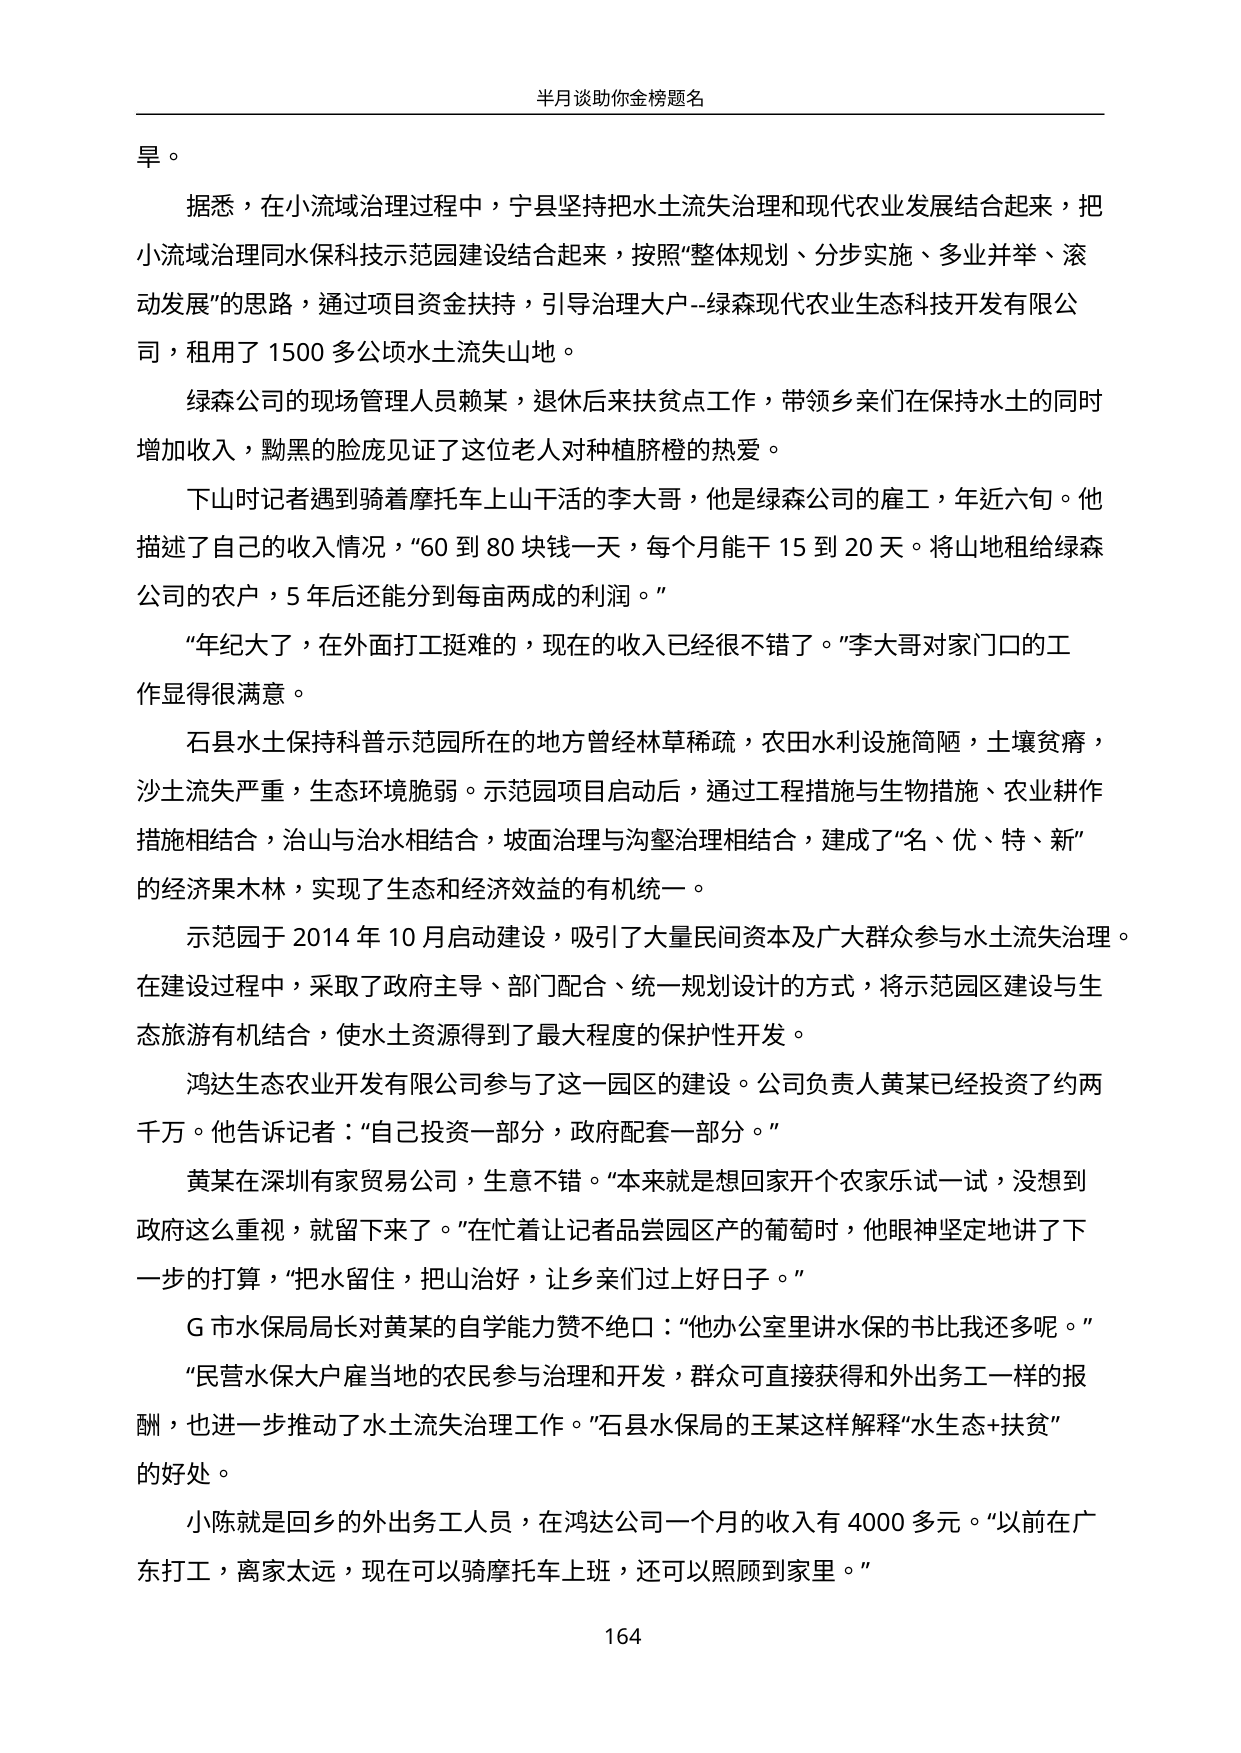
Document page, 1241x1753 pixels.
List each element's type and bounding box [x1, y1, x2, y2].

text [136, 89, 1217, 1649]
picture [133, 131, 604, 1599]
